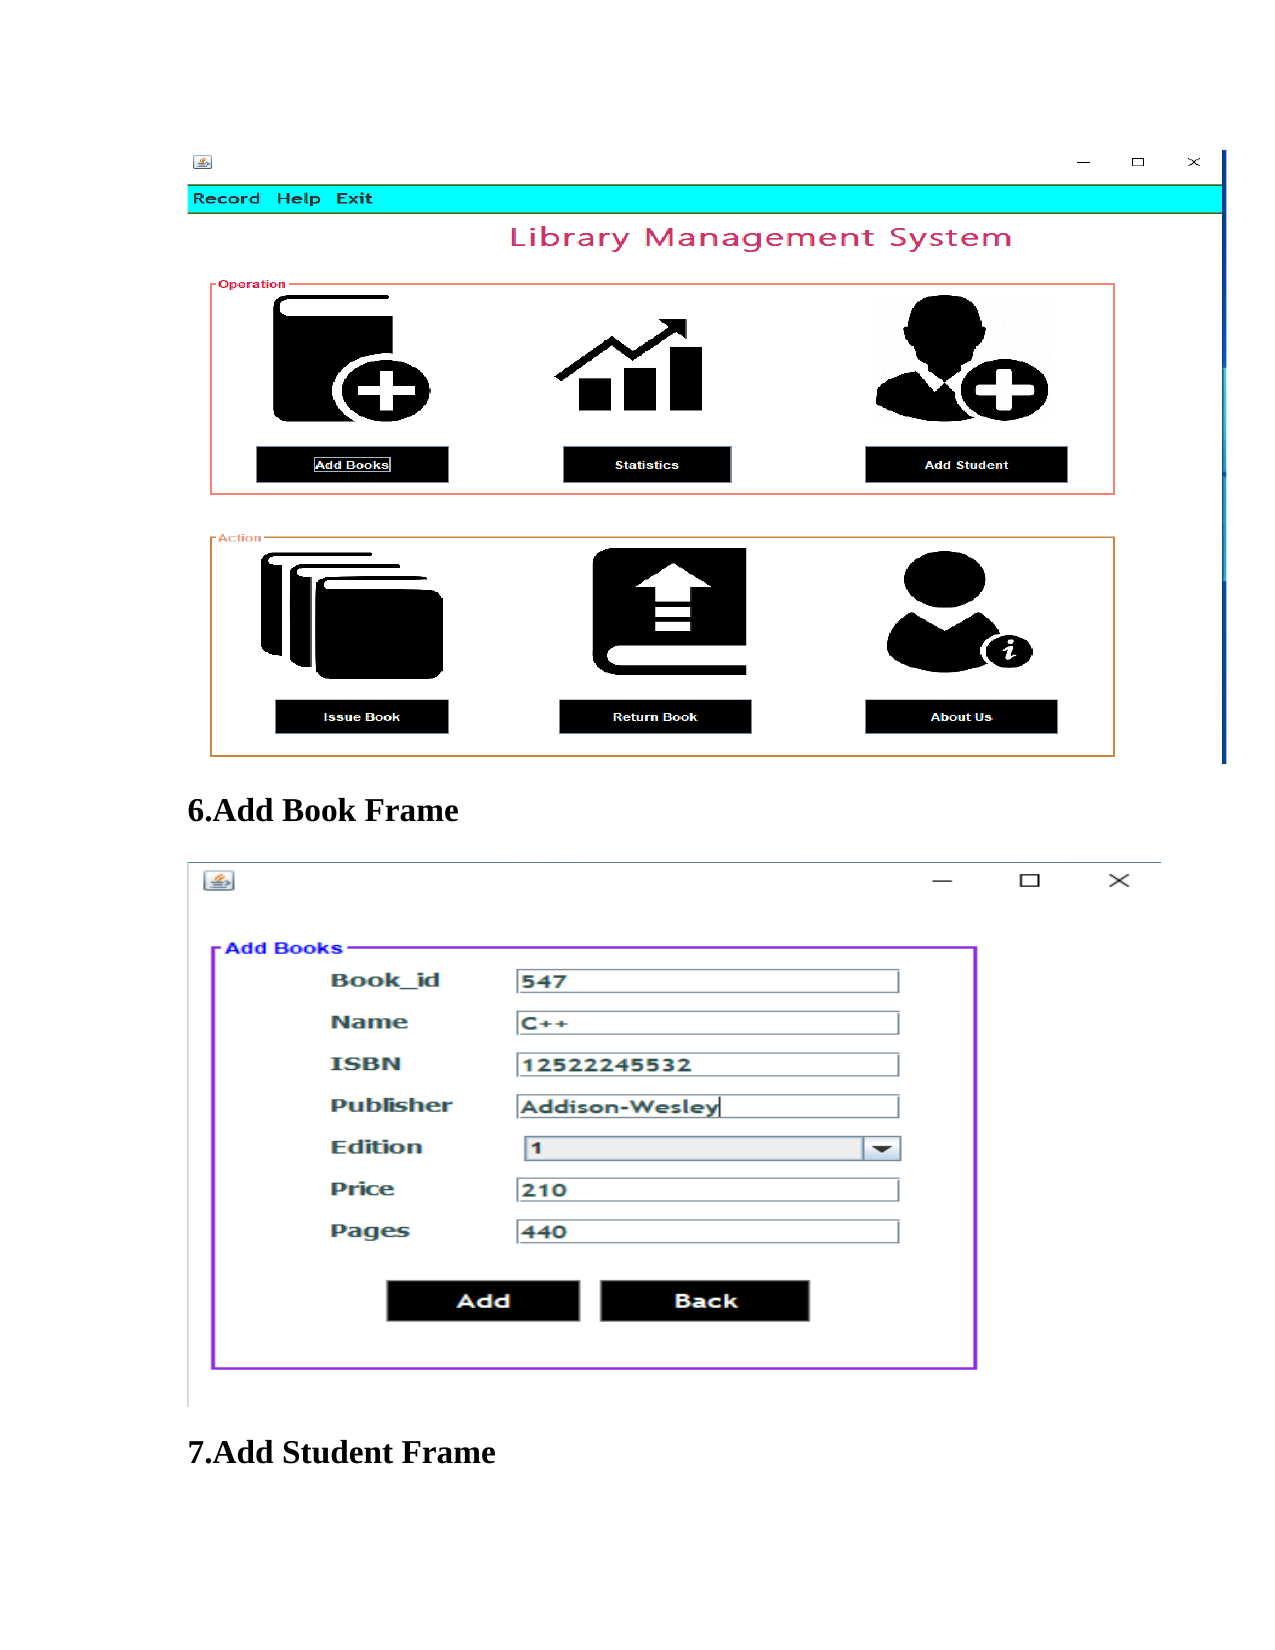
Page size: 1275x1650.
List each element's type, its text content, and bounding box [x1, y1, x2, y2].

picture [187, 862, 1161, 1407]
text 6.Add Book Frame [187, 790, 981, 829]
picture [187, 150, 1227, 764]
text 7.Add Student Frame [187, 1432, 981, 1471]
